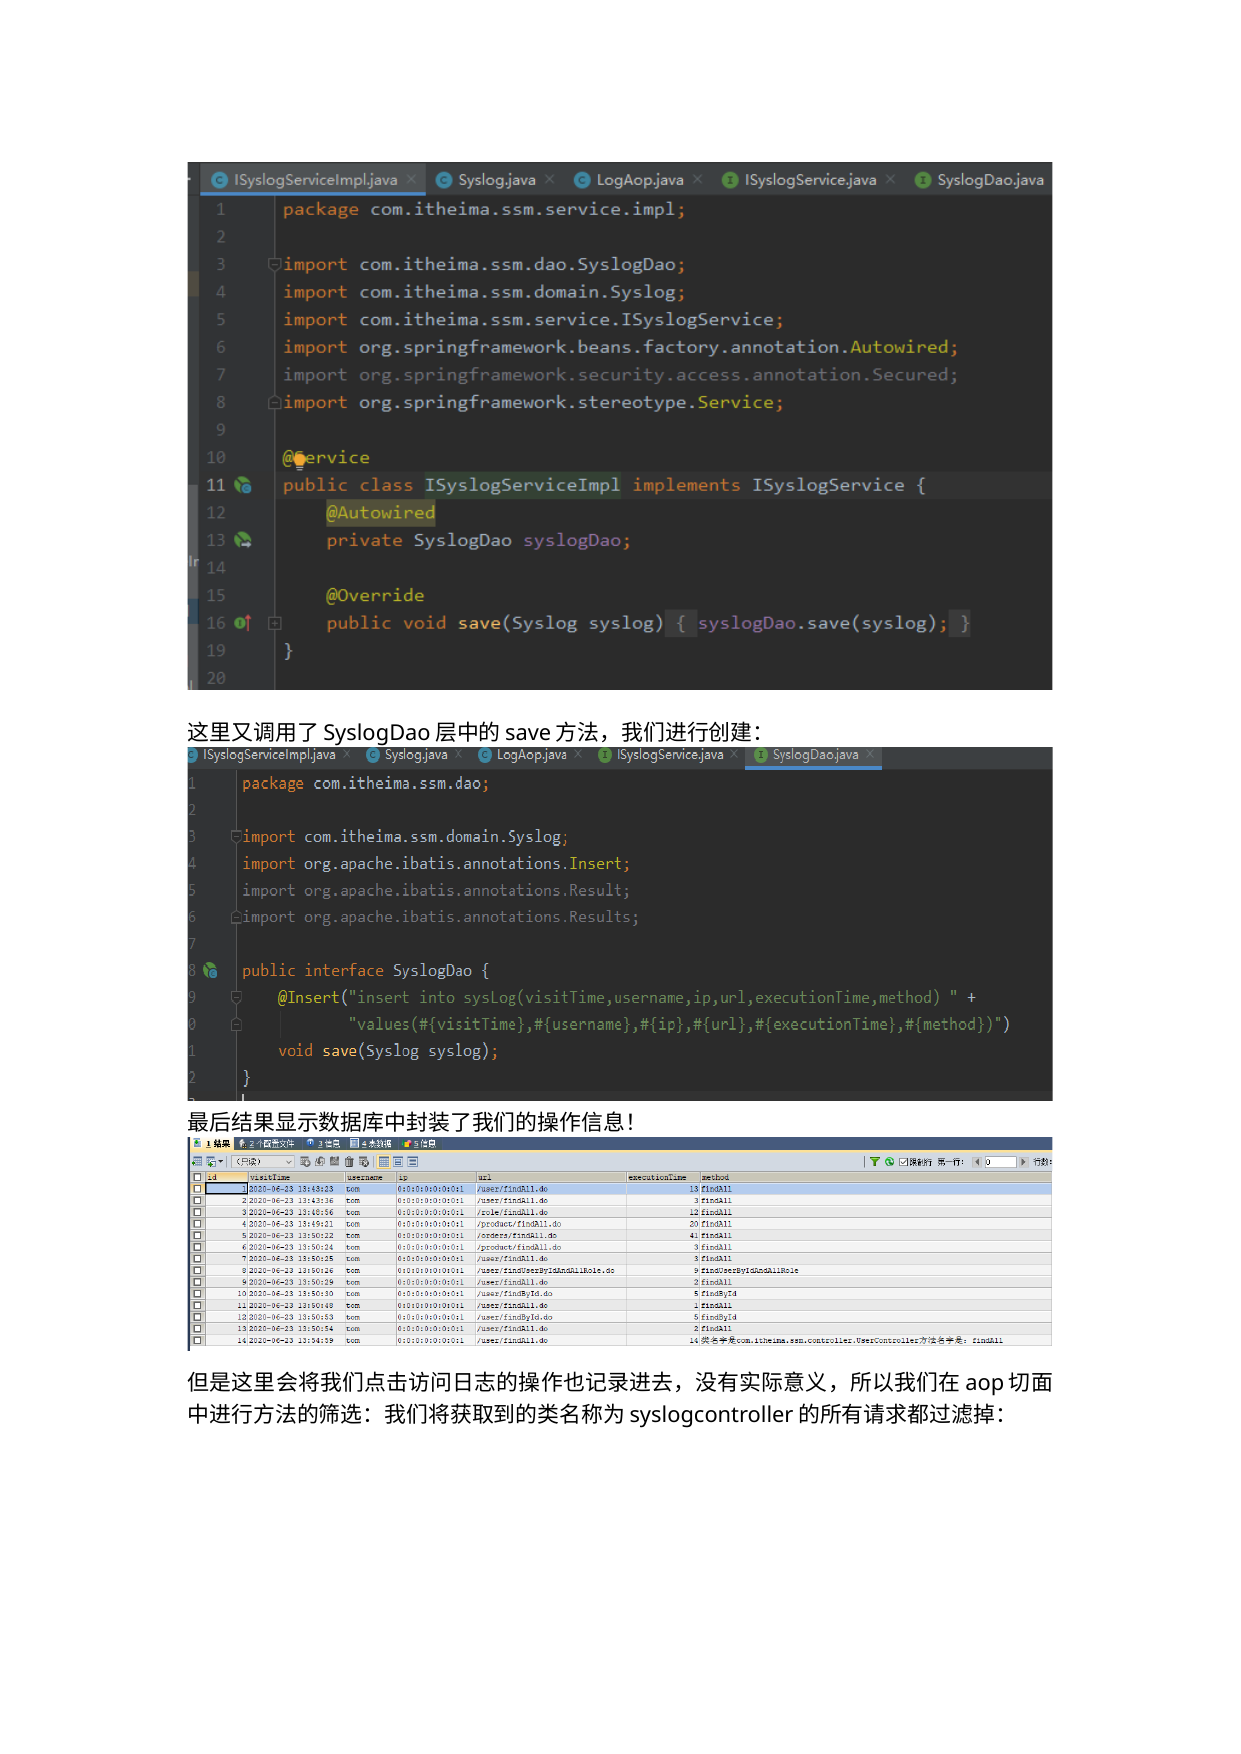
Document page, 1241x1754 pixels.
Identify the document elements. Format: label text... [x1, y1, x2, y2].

text 但是这里会将我们点击访问日志的操作也记录进去，没有实际意义，所以我们在aop切面中进行方法的筛选：我们将获取到的类名称为syslogcontroller的所有请求都过滤掉： [187, 1364, 1053, 1429]
picture [187, 162, 1053, 690]
text 这里又调用了SyslogDao层中的save方法，我们进行创建： [187, 714, 1053, 747]
text 最后结果显示数据库中封装了我们的操作信息！ [187, 1104, 1053, 1137]
picture [187, 747, 1053, 1101]
picture [187, 1137, 1053, 1351]
